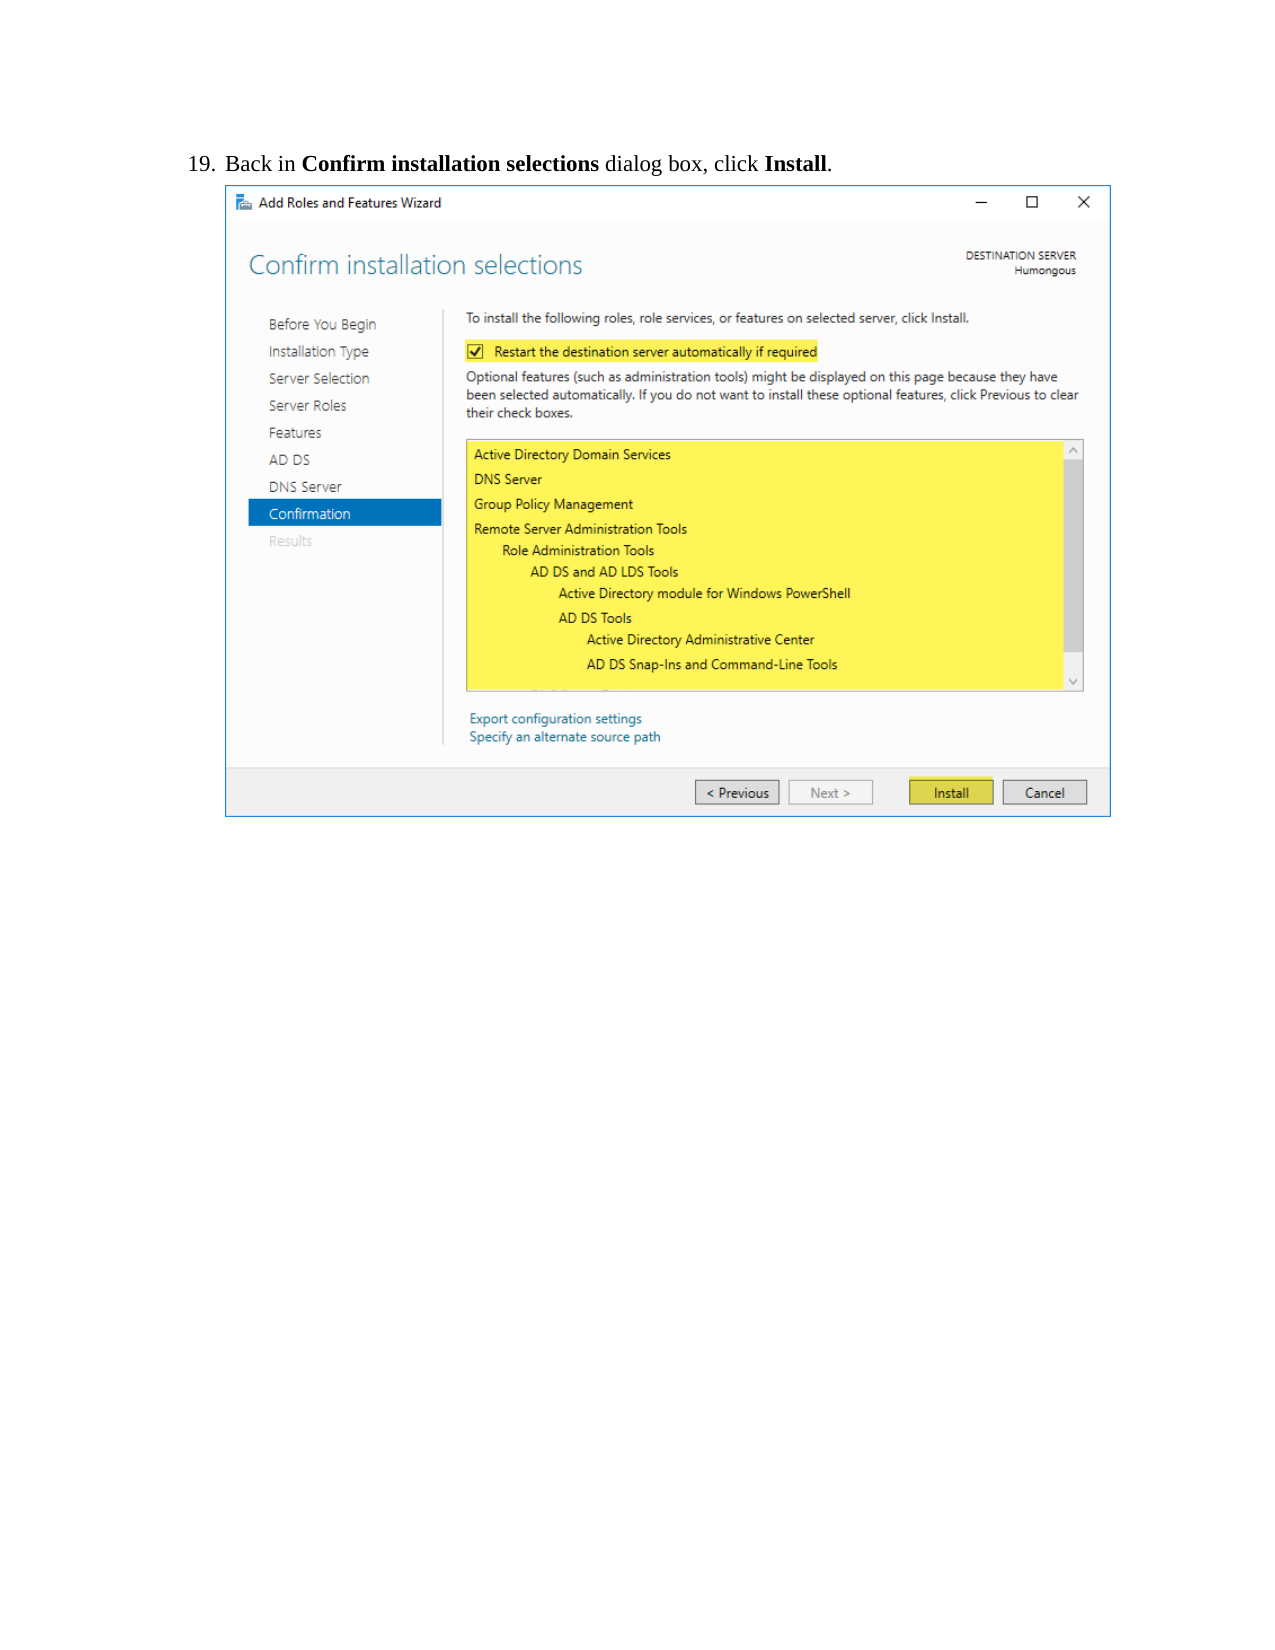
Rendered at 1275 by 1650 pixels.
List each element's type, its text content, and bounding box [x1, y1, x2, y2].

list Back in Confirm installation selections dialog box, click Install. [187, 150, 1125, 176]
picture [225, 176, 1111, 825]
